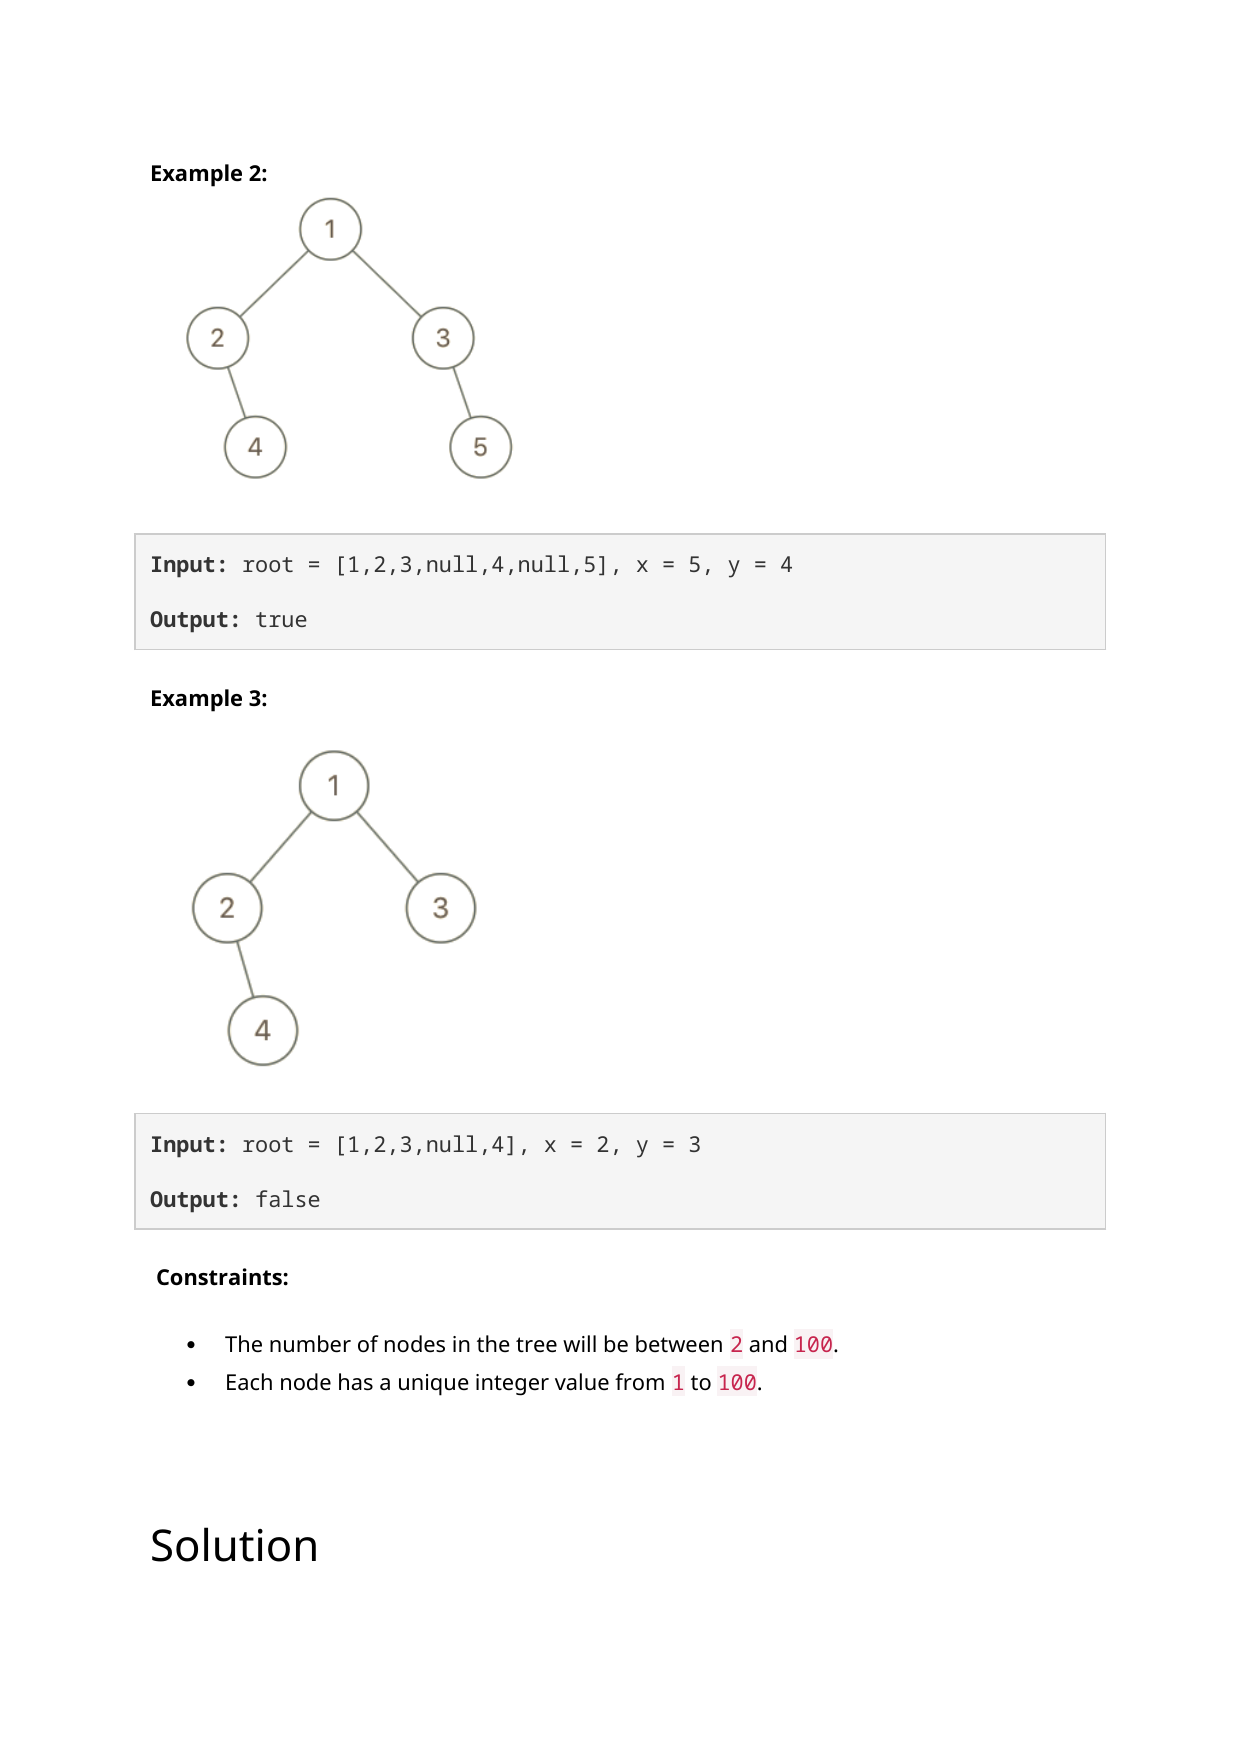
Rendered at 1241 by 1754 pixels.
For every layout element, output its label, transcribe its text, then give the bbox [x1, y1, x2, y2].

list Each node has a unique integer value from 1 to 100. [187, 1359, 1090, 1396]
text Output: true [136, 588, 1105, 649]
text Constraints: [150, 1254, 1090, 1292]
picture [150, 737, 512, 1088]
list The number of nodes in the tree will be between 2 and 100. [187, 1321, 1090, 1359]
subtitle Solution [150, 1514, 1090, 1574]
text Output: false [136, 1167, 1105, 1228]
text Example 3: [150, 675, 1090, 713]
text Input: root = [1,2,3,null,4], x = 2, y = 3 [136, 1114, 1105, 1159]
picture [150, 187, 553, 509]
text Input: root = [1,2,3,null,4,null,5], x = 5, y = 4 [136, 535, 1105, 579]
